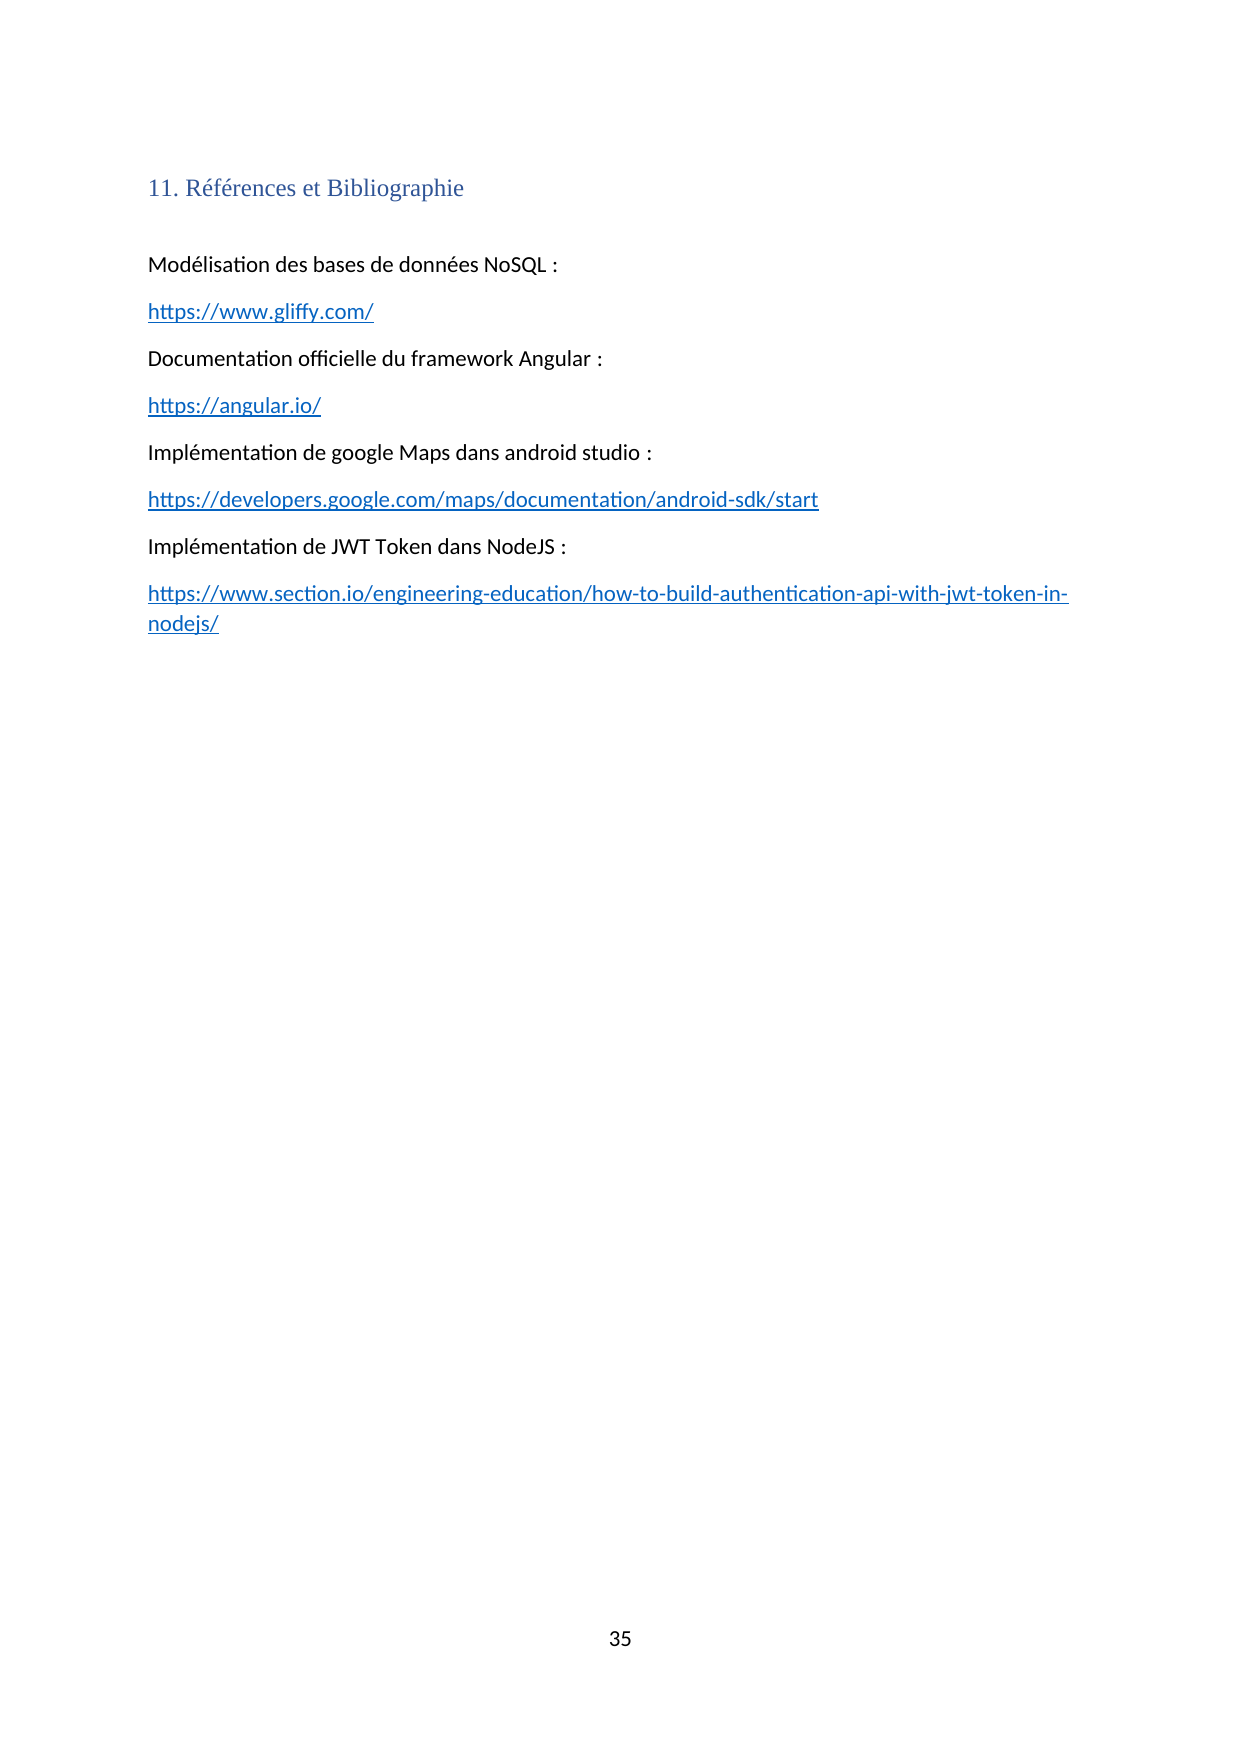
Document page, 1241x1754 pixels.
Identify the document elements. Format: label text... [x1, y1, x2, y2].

subtitle 11. Références et Bibliographie [148, 173, 1093, 201]
text https://www.gliffy.com/ [148, 297, 1093, 325]
text https://developers.google.com/maps/documentation/android-sdk/start [148, 485, 1093, 513]
text Implémentation de google Maps dans android studio : [148, 438, 1093, 466]
text Documentation officielle du framework Angular : [148, 344, 1093, 372]
text https://www.section.io/engineering-education/how-to-build-authentication-api-with-jwt-token-in-nodejs/ [148, 579, 1093, 637]
text https://angular.io/ [148, 391, 1093, 419]
text Implémentation de JWT Token dans NodeJS : [148, 532, 1093, 560]
text Modélisation des bases de données NoSQL : [148, 251, 1093, 278]
